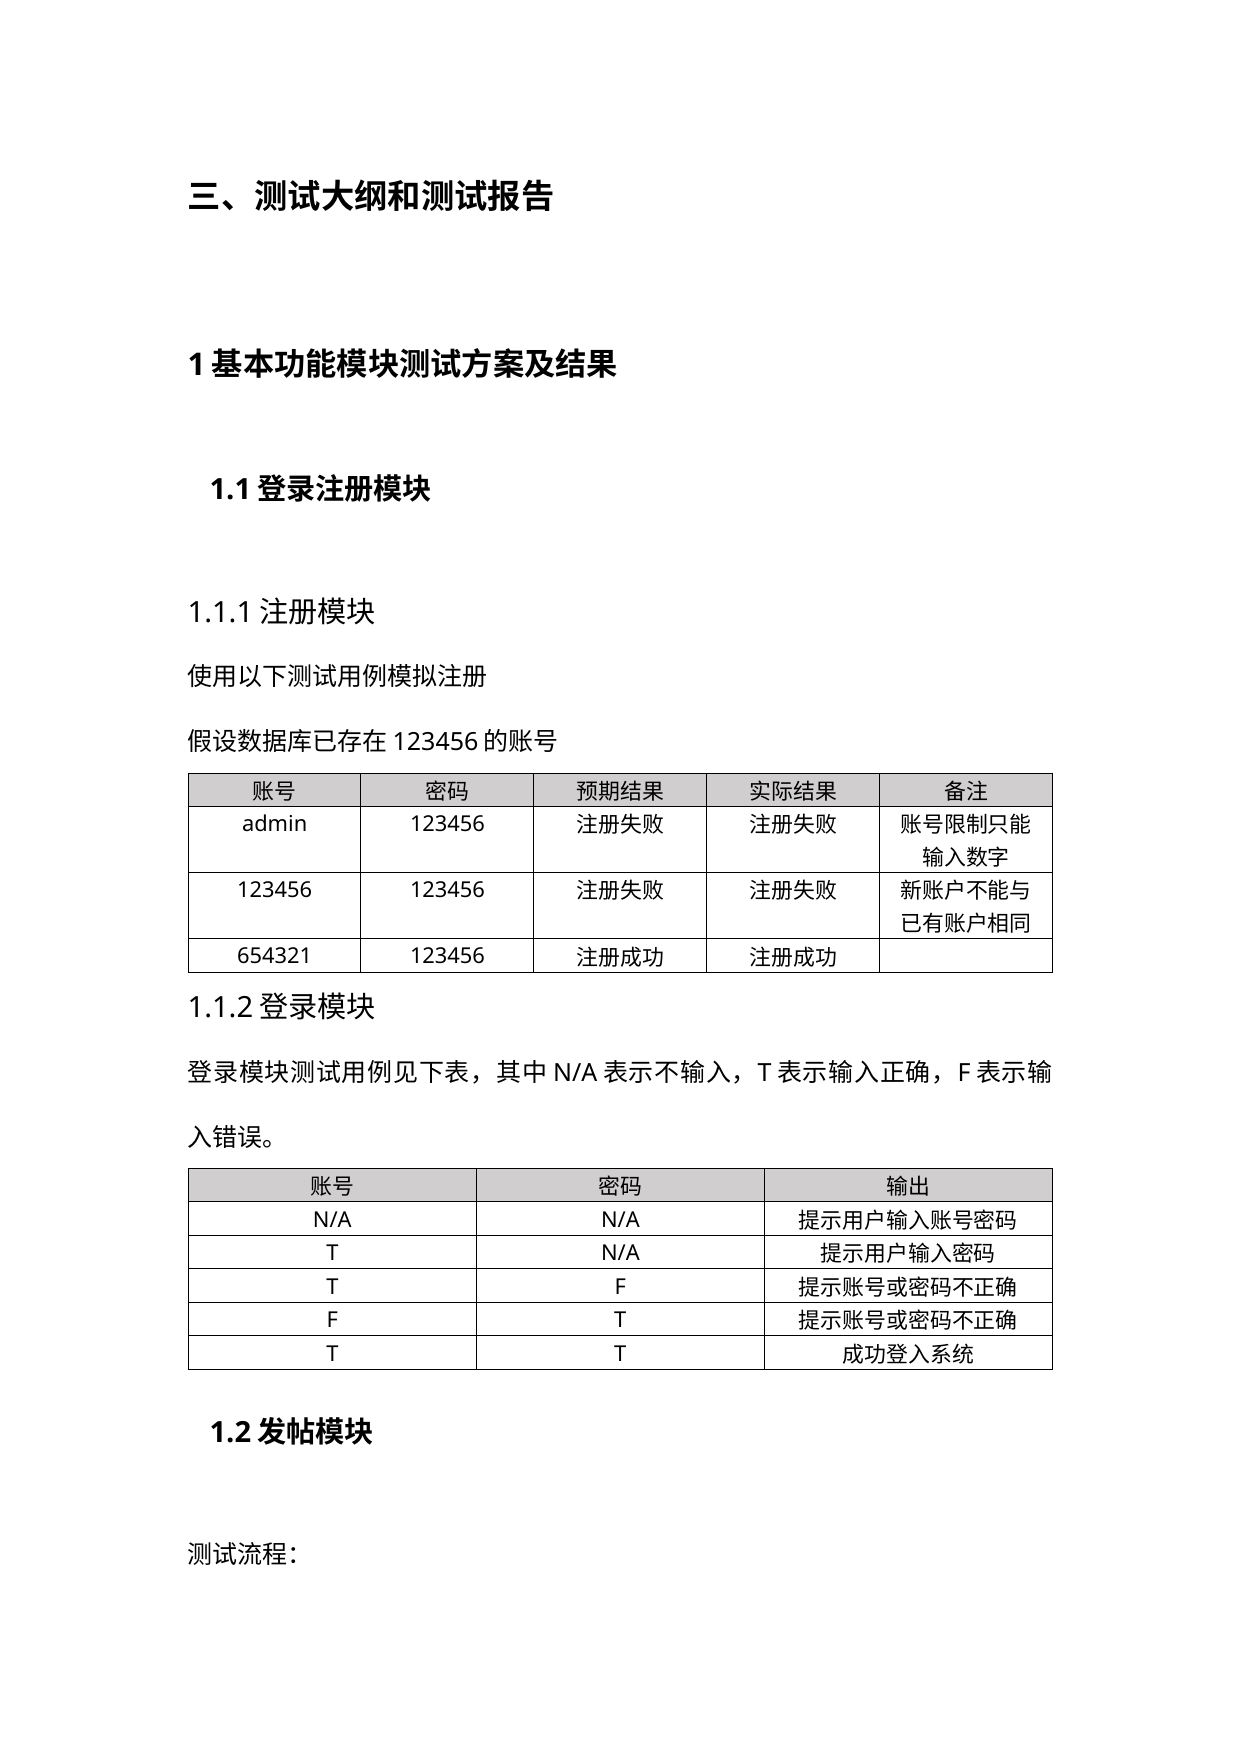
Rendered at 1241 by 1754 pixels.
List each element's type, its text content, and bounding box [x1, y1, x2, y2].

table_cell 123456 [361, 807, 533, 872]
table_cell 123456 [361, 939, 533, 972]
table_cell N/A [189, 1202, 476, 1235]
subtitle 1.2发帖模块 [209, 1397, 1031, 1462]
table_cell admin [189, 807, 360, 872]
table_header 输出 [765, 1169, 1052, 1201]
table_cell F [477, 1269, 764, 1302]
table_cell 注册失败 [534, 807, 706, 872]
table_header 账号 [189, 1169, 476, 1201]
table_cell F [189, 1303, 476, 1335]
text 登录模块测试用例见下表，其中N/A表示不输入，T表示输入正确，F表示输入错误。 [187, 1038, 1053, 1168]
table_cell 账号限制只能输入数字 [880, 807, 1052, 872]
table_cell 新账户不能与已有账户相同 [880, 873, 1052, 938]
table_header 预期结果 [534, 774, 706, 806]
table_cell N/A [477, 1236, 764, 1268]
table_cell 提示账号或密码不正确 [765, 1303, 1052, 1335]
table_header 密码 [477, 1169, 764, 1201]
table_cell 注册失败 [707, 807, 879, 872]
text 1.1.1注册模块 [187, 577, 1053, 642]
text 假设数据库已存在123456的账号 [187, 707, 1053, 772]
table_cell T [189, 1236, 476, 1268]
table_header 实际结果 [707, 774, 879, 806]
table_cell [880, 939, 1052, 972]
table_cell 提示用户输入密码 [765, 1236, 1052, 1268]
table_header 账号 [189, 774, 360, 806]
text 使用以下测试用例模拟注册 [187, 642, 1053, 707]
table_cell 654321 [189, 939, 360, 972]
subtitle 1.1登录注册模块 [209, 454, 1031, 519]
table_cell 注册失败 [707, 873, 879, 938]
table_cell 成功登入系统 [765, 1336, 1052, 1369]
table_cell 注册失败 [534, 873, 706, 938]
table_cell T [189, 1336, 476, 1369]
text 1.1.2登录模块 [187, 973, 1053, 1038]
subtitle 三、测试大纲和测试报告 [187, 162, 1053, 227]
table_cell 提示用户输入账号密码 [765, 1202, 1052, 1235]
table_cell 提示账号或密码不正确 [765, 1269, 1052, 1302]
table_cell 注册成功 [534, 939, 706, 972]
table_cell 123456 [361, 873, 533, 938]
table_header 密码 [361, 774, 533, 806]
table_header 备注 [880, 774, 1052, 806]
table_cell 注册成功 [707, 939, 879, 972]
text 测试流程： [187, 1520, 1053, 1585]
subtitle 1基本功能模块测试方案及结果 [187, 329, 1053, 394]
table_cell 123456 [189, 873, 360, 938]
table_cell T [477, 1303, 764, 1335]
table_cell T [189, 1269, 476, 1302]
table_cell N/A [477, 1202, 764, 1235]
table_cell T [477, 1336, 764, 1369]
